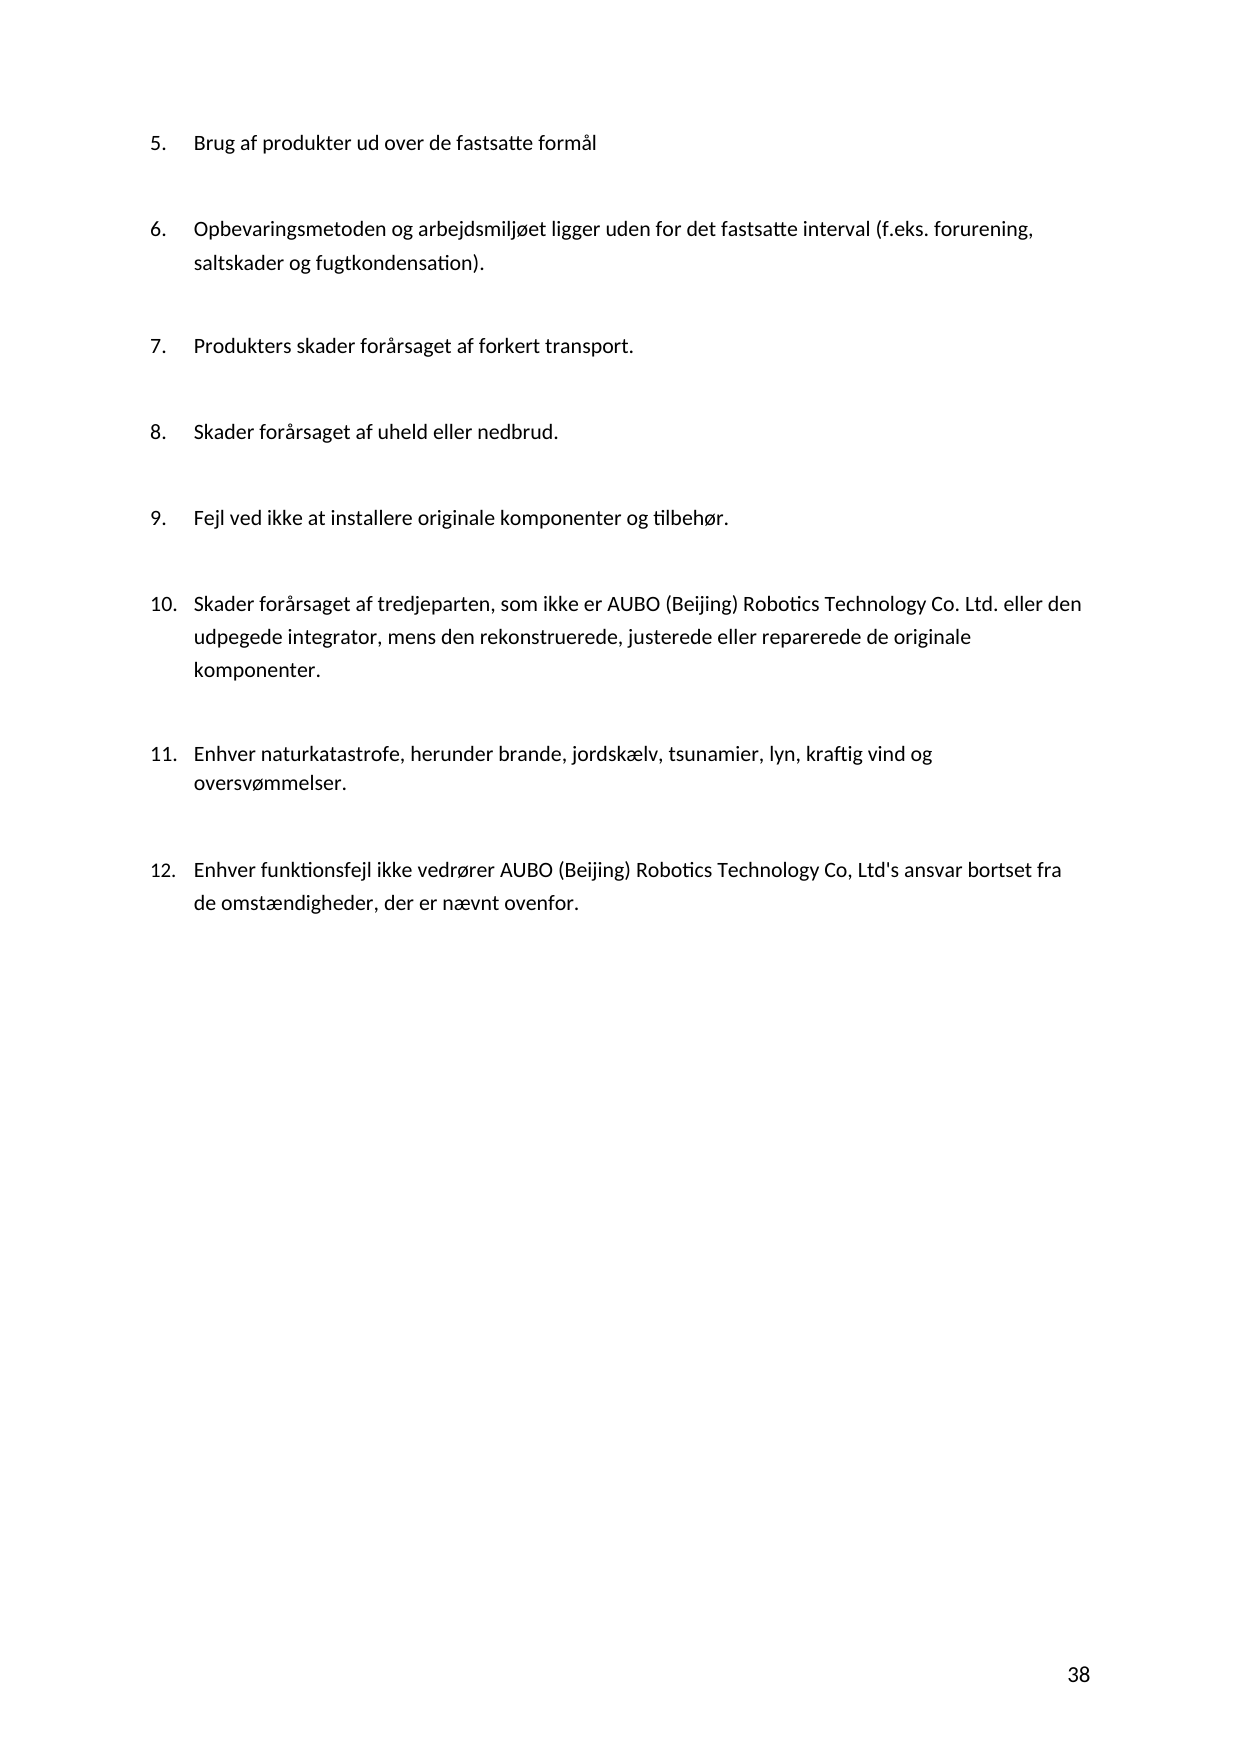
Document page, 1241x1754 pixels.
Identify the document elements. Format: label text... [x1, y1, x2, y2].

list Fejl ved ikke at installere originale komponenter og tilbehør. [150, 504, 1090, 530]
list Skader forårsaget af uheld eller nedbrud. [150, 418, 1090, 445]
list Skader forårsaget af tredjeparten, som ikke er AUBO (Beijing) Robotics Technology Co. Ltd. eller den udpegede integrator, mens den rekonstruerede, justerede eller reparerede de originale komponenter. [150, 590, 1088, 683]
list Enhver funktionsfejl ikke vedrører AUBO (Beijing) Robotics Technology Co, Ltd's ansvar bortset fra de omstændigheder, der er nævnt ovenfor. [150, 856, 1088, 916]
list Opbevaringsmetoden og arbejdsmiljøet ligger uden for det fastsatte interval (f.eks. forurening, saltskader og fugtkondensation). [150, 216, 1088, 275]
list Enhver naturkatastrofe, herunder brande, jordskælv, tsunamier, lyn, kraftig vind og oversvømmelser. [150, 740, 1090, 796]
list Brug af produkter ud over de fastsatte formål [150, 129, 1090, 156]
list Produkters skader forårsaget af forkert transport. [150, 332, 1090, 359]
